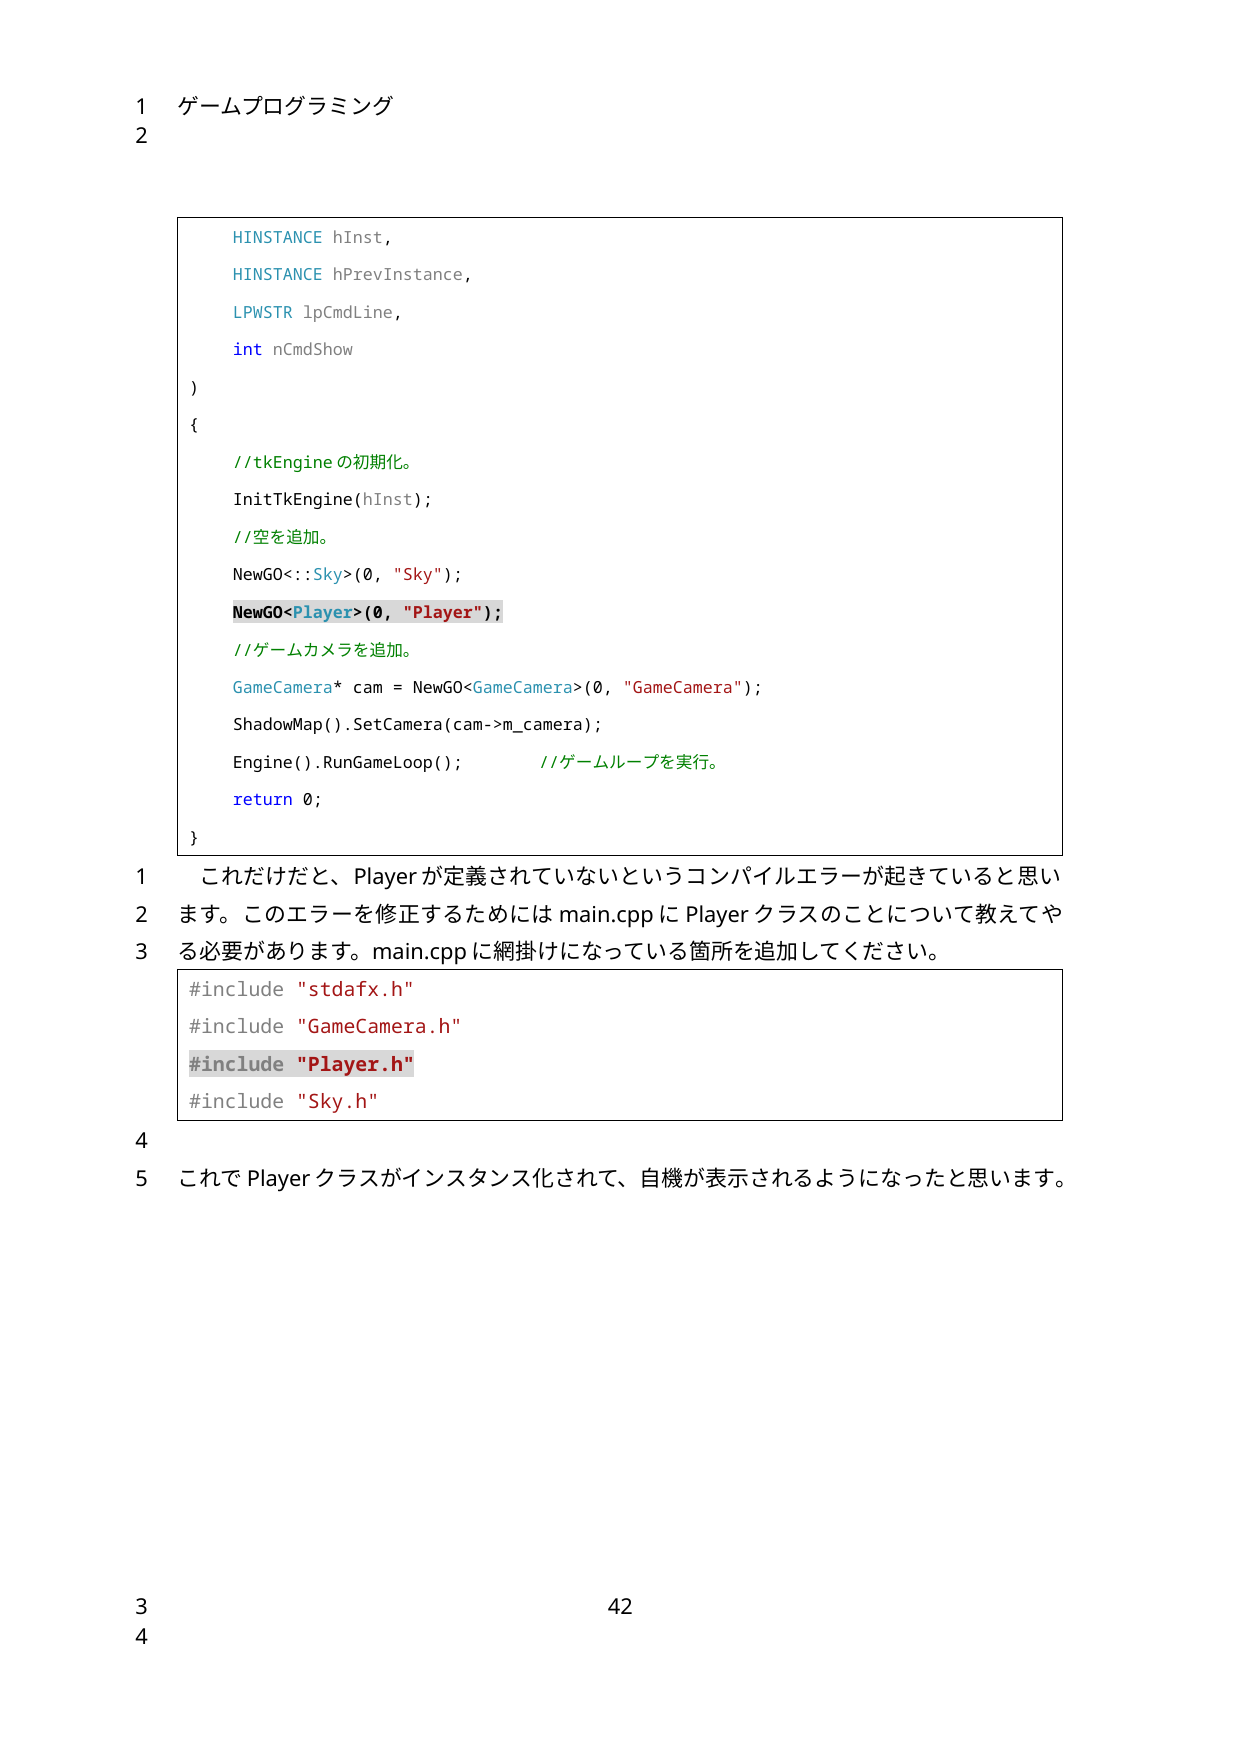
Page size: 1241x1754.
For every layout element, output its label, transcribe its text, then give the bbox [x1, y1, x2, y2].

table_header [178, 218, 1062, 855]
text これでPlayerクラスがインスタンス化されて、自機が表示されるようになったと思います。 [177, 1158, 1063, 1196]
text これだけだと、Playerが定義されていないというコンパイルエラーが起きていると思います。このエラーを修正するためにはmain.cppにPlayerクラスのことについて教えてやる必要があります。main.cppに網掛けになっている箇所を追加してください。 [177, 856, 1063, 969]
table_header #include "stdafx.h" #include "GameCamera.h" #include "Player.h" #include "Sky.h" [178, 970, 1062, 1120]
